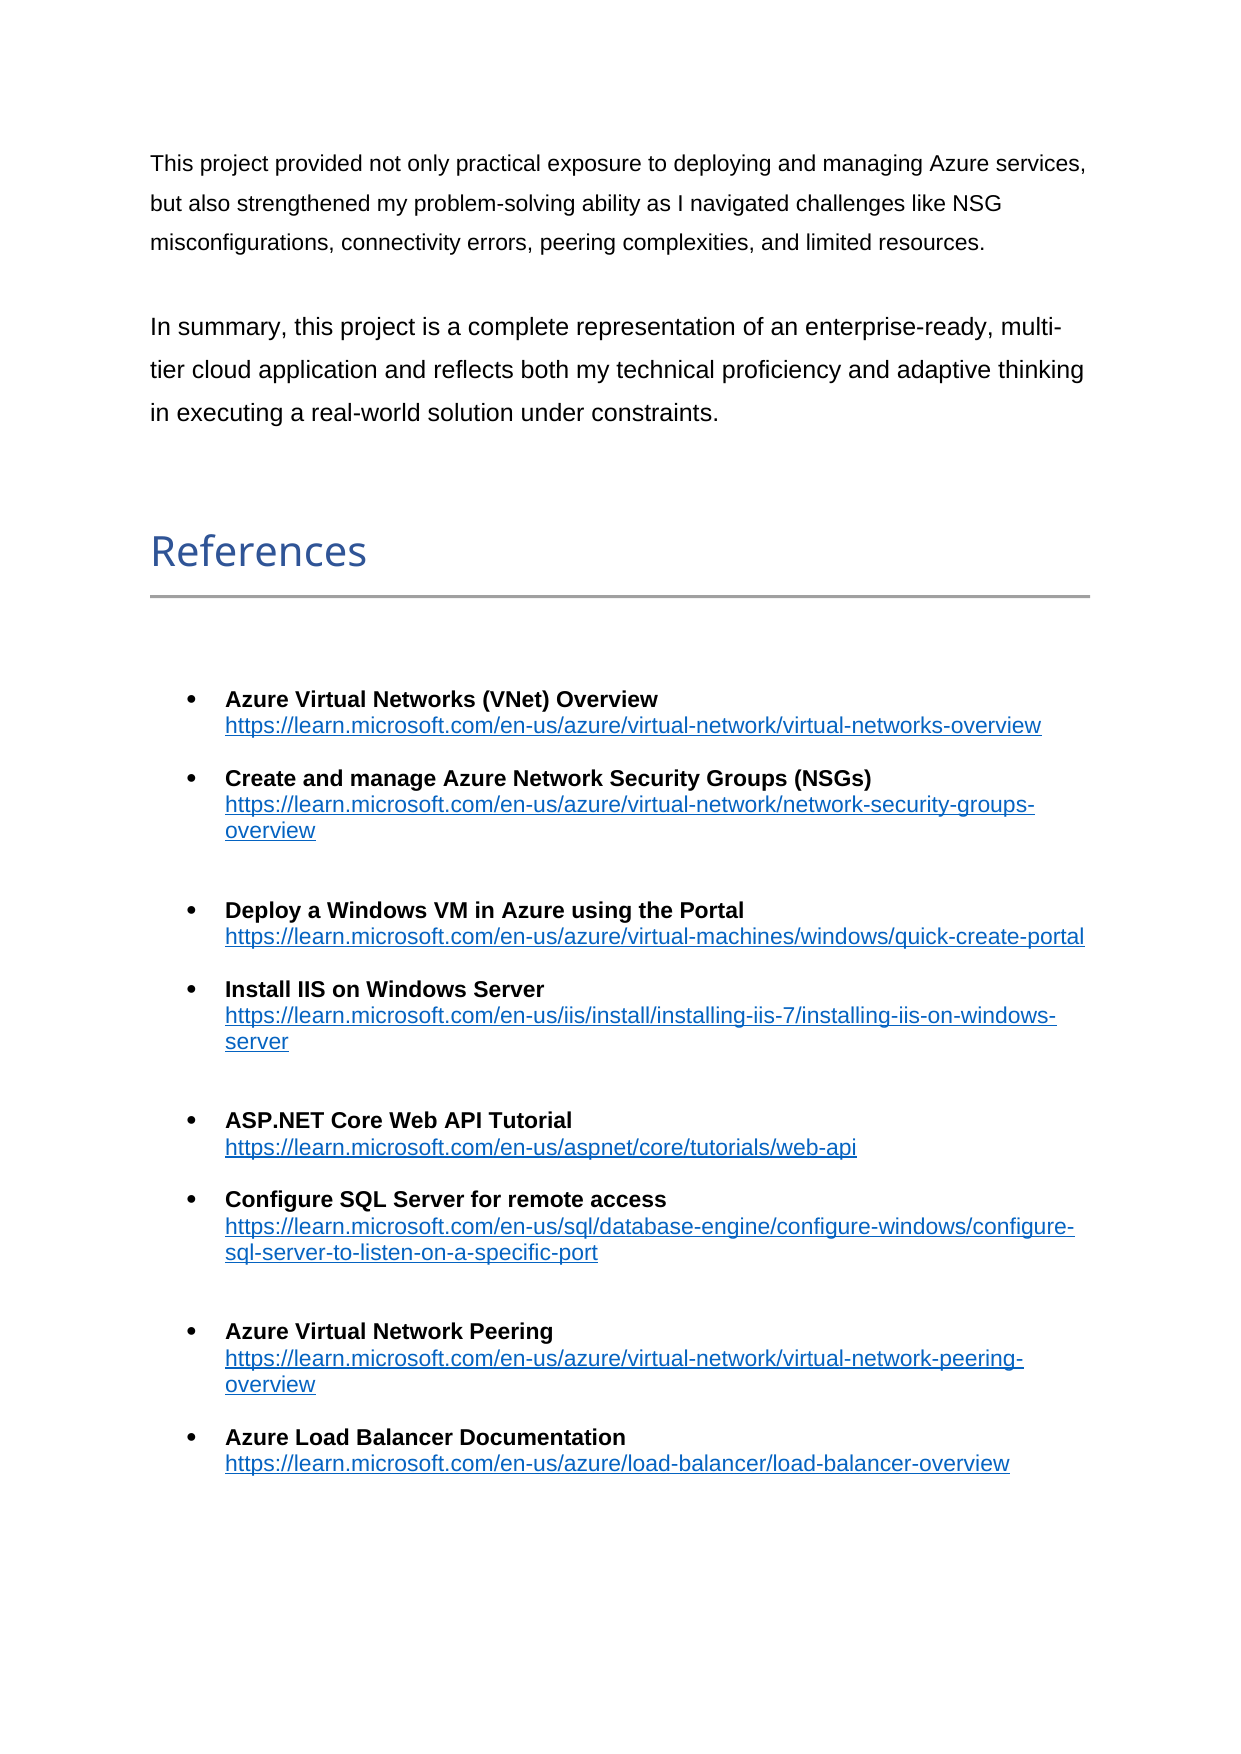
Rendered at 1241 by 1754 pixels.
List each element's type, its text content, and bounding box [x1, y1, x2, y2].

list Configure SQL Server for remote access https://learn.microsoft.com/en-us/sql/database-engine/configure-windows/configure-sql-server-to-listen-on-a-specific-port [187, 1186, 1090, 1266]
list Create and manage Azure Network Security Groups (NSGs) https://learn.microsoft.com/en-us/azure/virtual-network/network-security-groups-overview [187, 765, 1090, 844]
list Azure Virtual Networks (VNet) Overview https://learn.microsoft.com/en-us/azure/virtual-network/virtual-networks-overview [187, 686, 1090, 738]
list Deploy a Windows VM in Azure using the Portal https://learn.microsoft.com/en-us/azure/virtual-machines/windows/quick-create-portal [187, 897, 1090, 949]
list Install IIS on Windows Server https://learn.microsoft.com/en-us/iis/install/installing-iis-7/installing-iis-on-windows-server [187, 976, 1090, 1055]
text This project provided not only practical exposure to deploying and managing Azure services, but also strengthened my problem-solving ability as I navigated challenges like NSG misconfigurations, connectivity errors, peering complexities, and limited resources. [150, 150, 1090, 255]
list ASP.NET Core Web API Tutorial https://learn.microsoft.com/en-us/aspnet/core/tutorials/web-api [187, 1107, 1090, 1160]
text In summary, this project is a complete representation of an enterprise-ready, multi-tier cloud application and reflects both my technical proficiency and adaptive thinking in executing a real-world solution under constraints. [150, 312, 1090, 427]
list Azure Virtual Network Peering https://learn.microsoft.com/en-us/azure/virtual-network/virtual-network-peering-overview [187, 1318, 1090, 1397]
subtitle References [150, 522, 1090, 578]
list Azure Load Balancer Documentation https://learn.microsoft.com/en-us/azure/load-balancer/load-balancer-overview [187, 1424, 1090, 1476]
